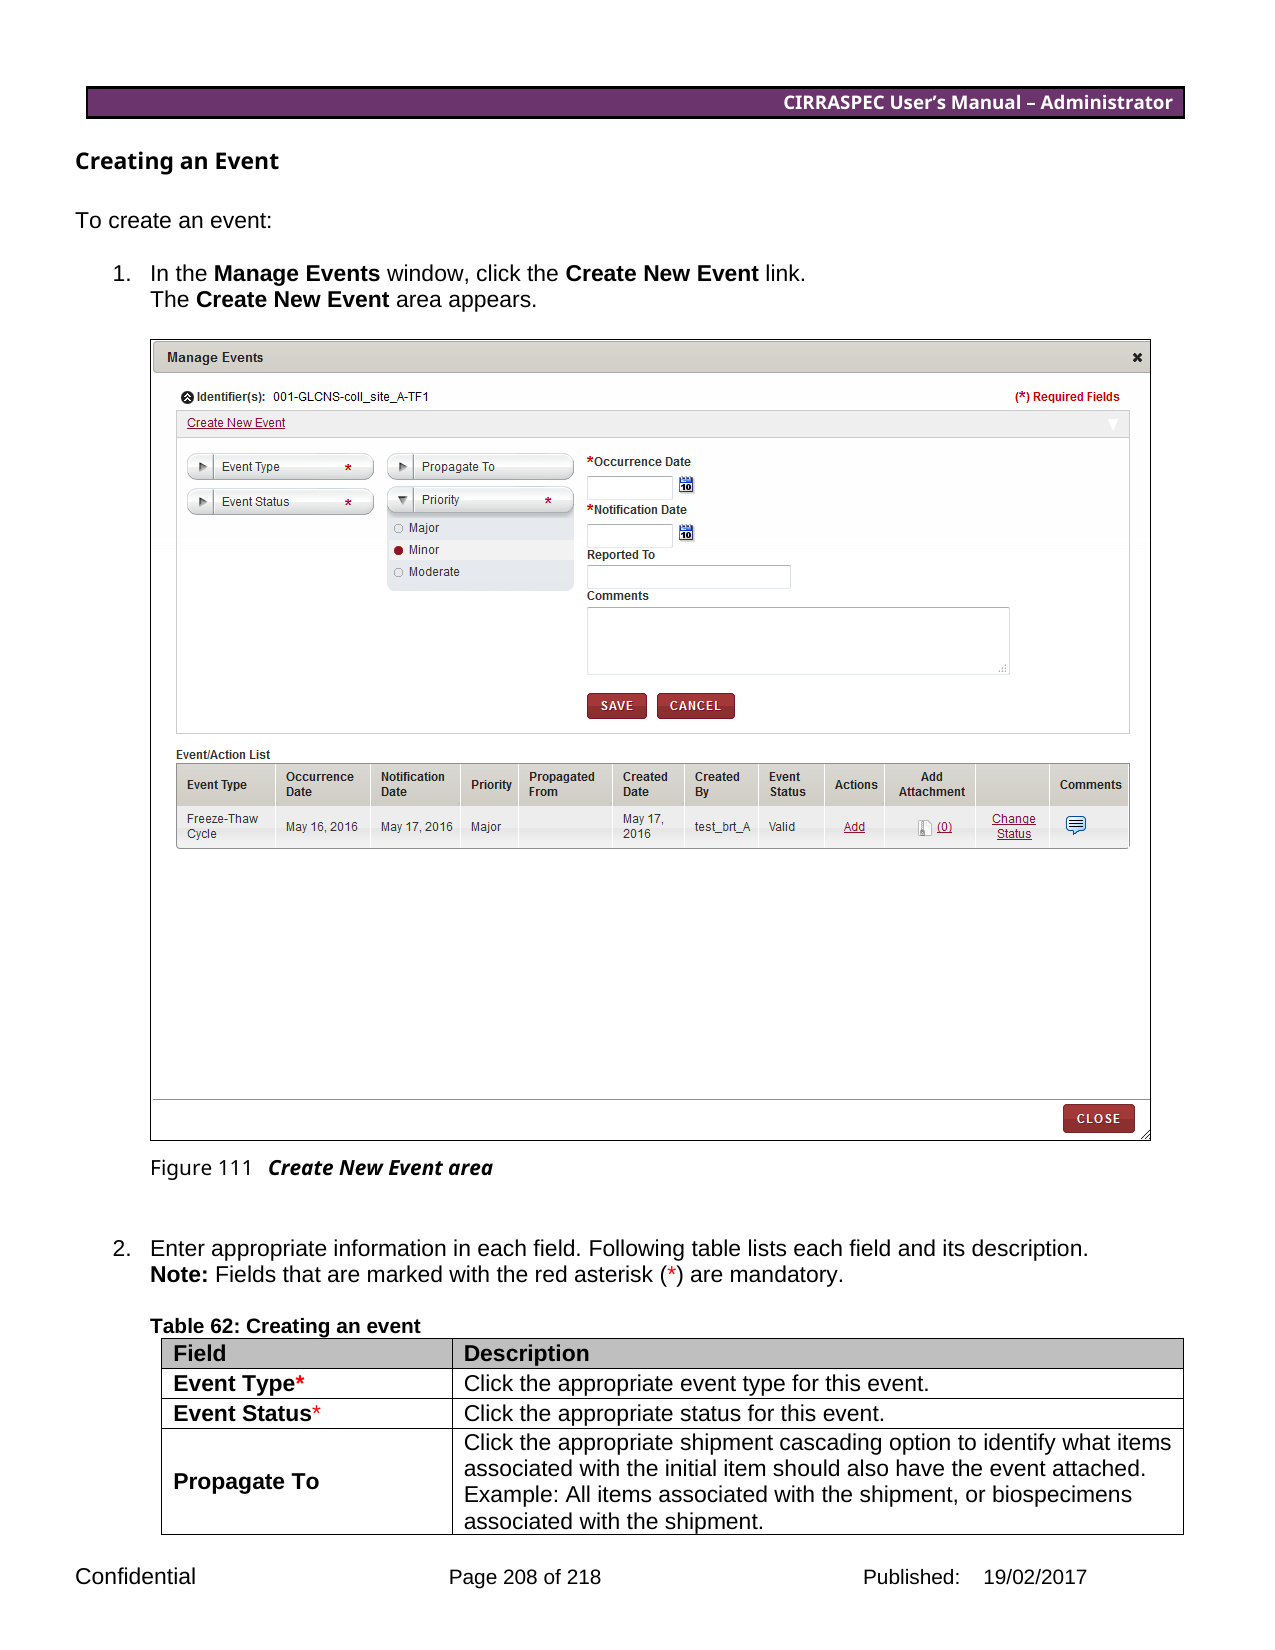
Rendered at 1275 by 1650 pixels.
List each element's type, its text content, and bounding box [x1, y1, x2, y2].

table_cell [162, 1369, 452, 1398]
text To create an event: [75, 207, 1181, 234]
text Create New Event area [150, 1153, 1181, 1182]
list In the Manage Events window, click the Create New Event link. [112, 260, 1106, 286]
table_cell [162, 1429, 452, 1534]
text The Create New Event area appears. [150, 286, 1152, 313]
list Enter appropriate information in each field. Following table lists each field and its description. Note: Fields that are marked with the red asterisk (*) are mandatory. [112, 1234, 1152, 1287]
subtitle Creating an Event [75, 145, 1181, 207]
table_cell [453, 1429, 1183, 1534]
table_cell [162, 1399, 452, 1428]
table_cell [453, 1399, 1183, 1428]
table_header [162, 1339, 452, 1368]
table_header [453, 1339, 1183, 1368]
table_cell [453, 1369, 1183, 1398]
picture [151, 340, 1150, 1140]
